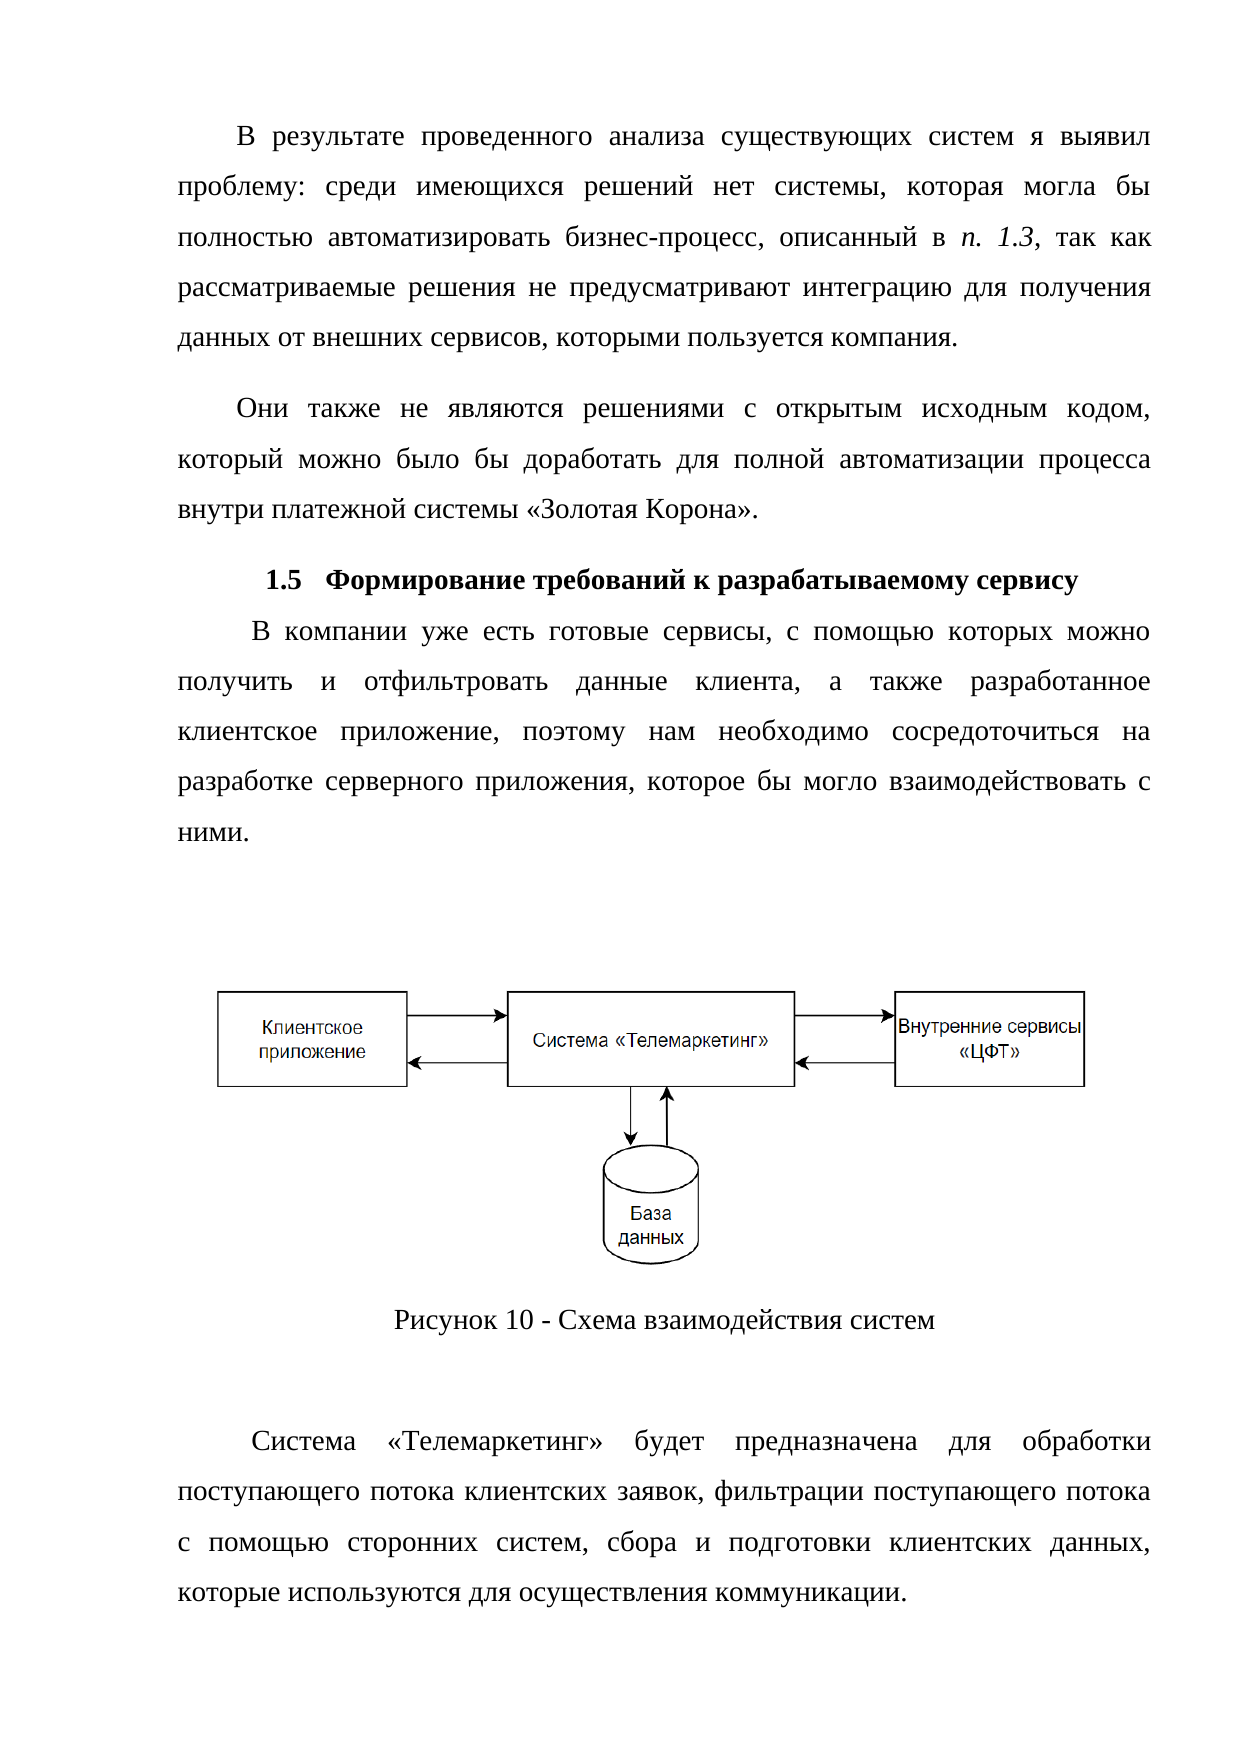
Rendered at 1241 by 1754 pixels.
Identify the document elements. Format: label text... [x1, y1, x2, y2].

picture [204, 956, 1125, 1285]
subtitle Формирование требований к разрабатываемому сервису [192, 562, 1152, 596]
text Рисунок 10 - Схема взаимодействия систем [177, 1302, 1152, 1335]
text Они также не являются решениями с открытым исходным кодом, который можно было бы доработать для полной автоматизации процесса внутри платежной системы «Золотая Корона». [177, 391, 1152, 525]
text В результате проведенного анализа существующих систем я выявил проблему: среди имеющихся решений нет системы, которая могла бы полностью автоматизировать бизнес-процесс, описанный в п. 1.3, так как рассматриваемые решения не предусматривают интеграцию для получения данных от внешних сервисов, которыми пользуется компания. [177, 118, 1152, 353]
text Система «Телемаркетинг» будет предназначена для обработки поступающего потока клиентских заявок, фильтрации поступающего потока с помощью сторонних систем, сбора и подготовки клиентских данных, которые используются для осуществления коммуникации. [177, 1423, 1152, 1608]
text В компании уже есть готовые сервисы, с помощью которых можно получить и отфильтровать данные клиента, а также разработанное клиентское приложение, поэтому нам необходимо сосредоточиться на разработке серверного приложения, которое бы могло взаимодействовать с ними. [177, 613, 1152, 847]
